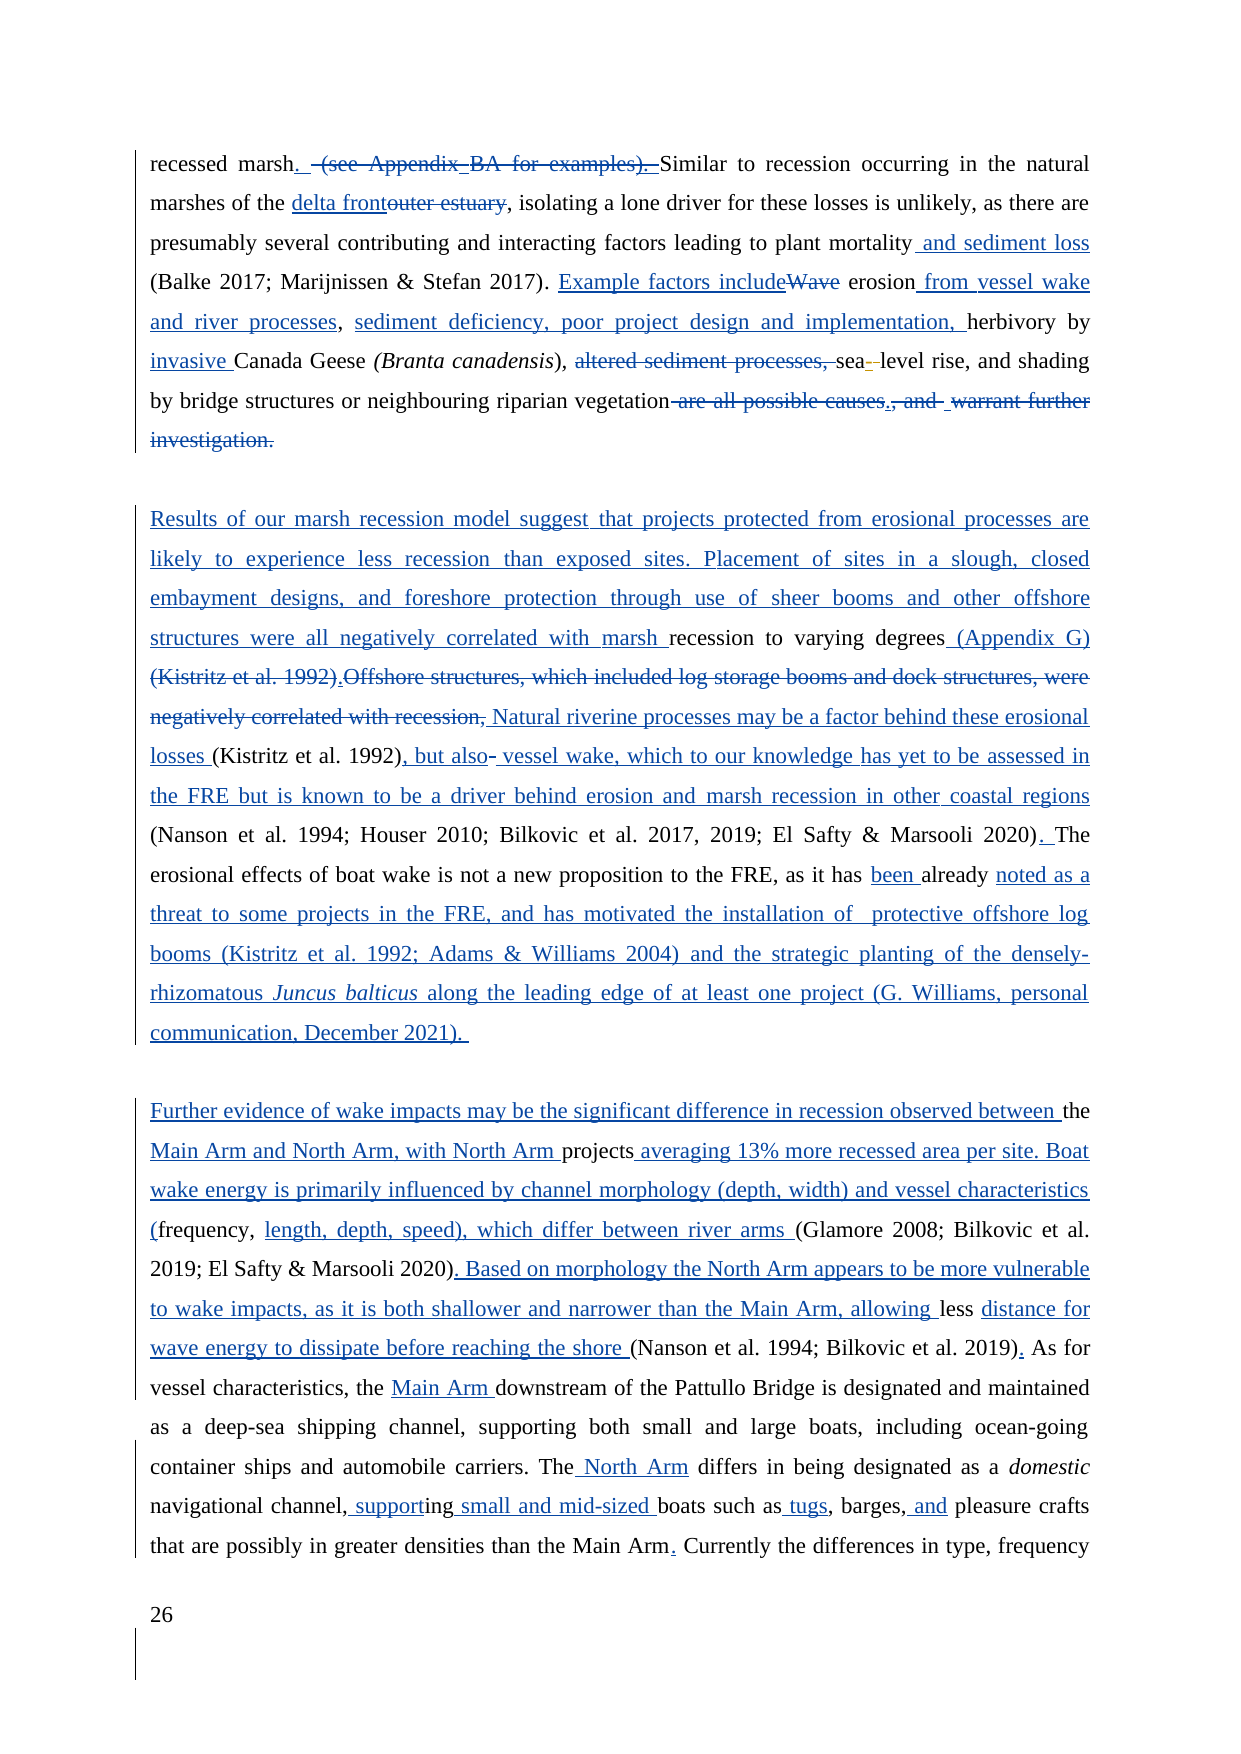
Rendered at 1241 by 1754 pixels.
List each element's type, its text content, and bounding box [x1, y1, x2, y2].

text recession to varying degrees(Kistritz et al. 1992)(Nanson et al. 1994; Houser 2010; Bilkovic et al. 2017, 2019; El Safty & Marsooli 2020)The erosional effects of boat wake is not a new proposition to the FRE, as it has already [150, 569, 1090, 607]
text recession to varying degrees(Kistritz et al. 1992)(Nanson et al. 1994; Houser 2010; Bilkovic et al. 2017, 2019; El Safty & Marsooli 2020)The erosional effects of boat wake is not a new proposition to the FRE, as it has already [150, 608, 1090, 805]
text recession to varying degrees(Kistritz et al. 1992)(Nanson et al. 1994; Houser 2010; Bilkovic et al. 2017, 2019; El Safty & Marsooli 2020)The erosional effects of boat wake is not a new proposition to the FRE, as it has already [150, 806, 1090, 923]
text recession to varying degrees(Kistritz et al. 1992)(Nanson et al. 1994; Houser 2010; Bilkovic et al. 2017, 2019; El Safty & Marsooli 2020)The erosional effects of boat wake is not a new proposition to the FRE, as it has already [150, 964, 1090, 1045]
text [150, 1201, 1090, 1558]
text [150, 150, 1090, 453]
text recession to varying degrees(Kistritz et al. 1992)(Nanson et al. 1994; Houser 2010; Bilkovic et al. 2017, 2019; El Safty & Marsooli 2020)The erosional effects of boat wake is not a new proposition to the FRE, as it has already [150, 529, 1090, 568]
text recession to varying degrees(Kistritz et al. 1992)(Nanson et al. 1994; Houser 2010; Bilkovic et al. 2017, 2019; El Safty & Marsooli 2020)The erosional effects of boat wake is not a new proposition to the FRE, as it has already [150, 924, 1090, 963]
text recession to varying degrees(Kistritz et al. 1992)(Nanson et al. 1994; Houser 2010; Bilkovic et al. 2017, 2019; El Safty & Marsooli 2020)The erosional effects of boat wake is not a new proposition to the FRE, as it has already [150, 505, 1090, 528]
